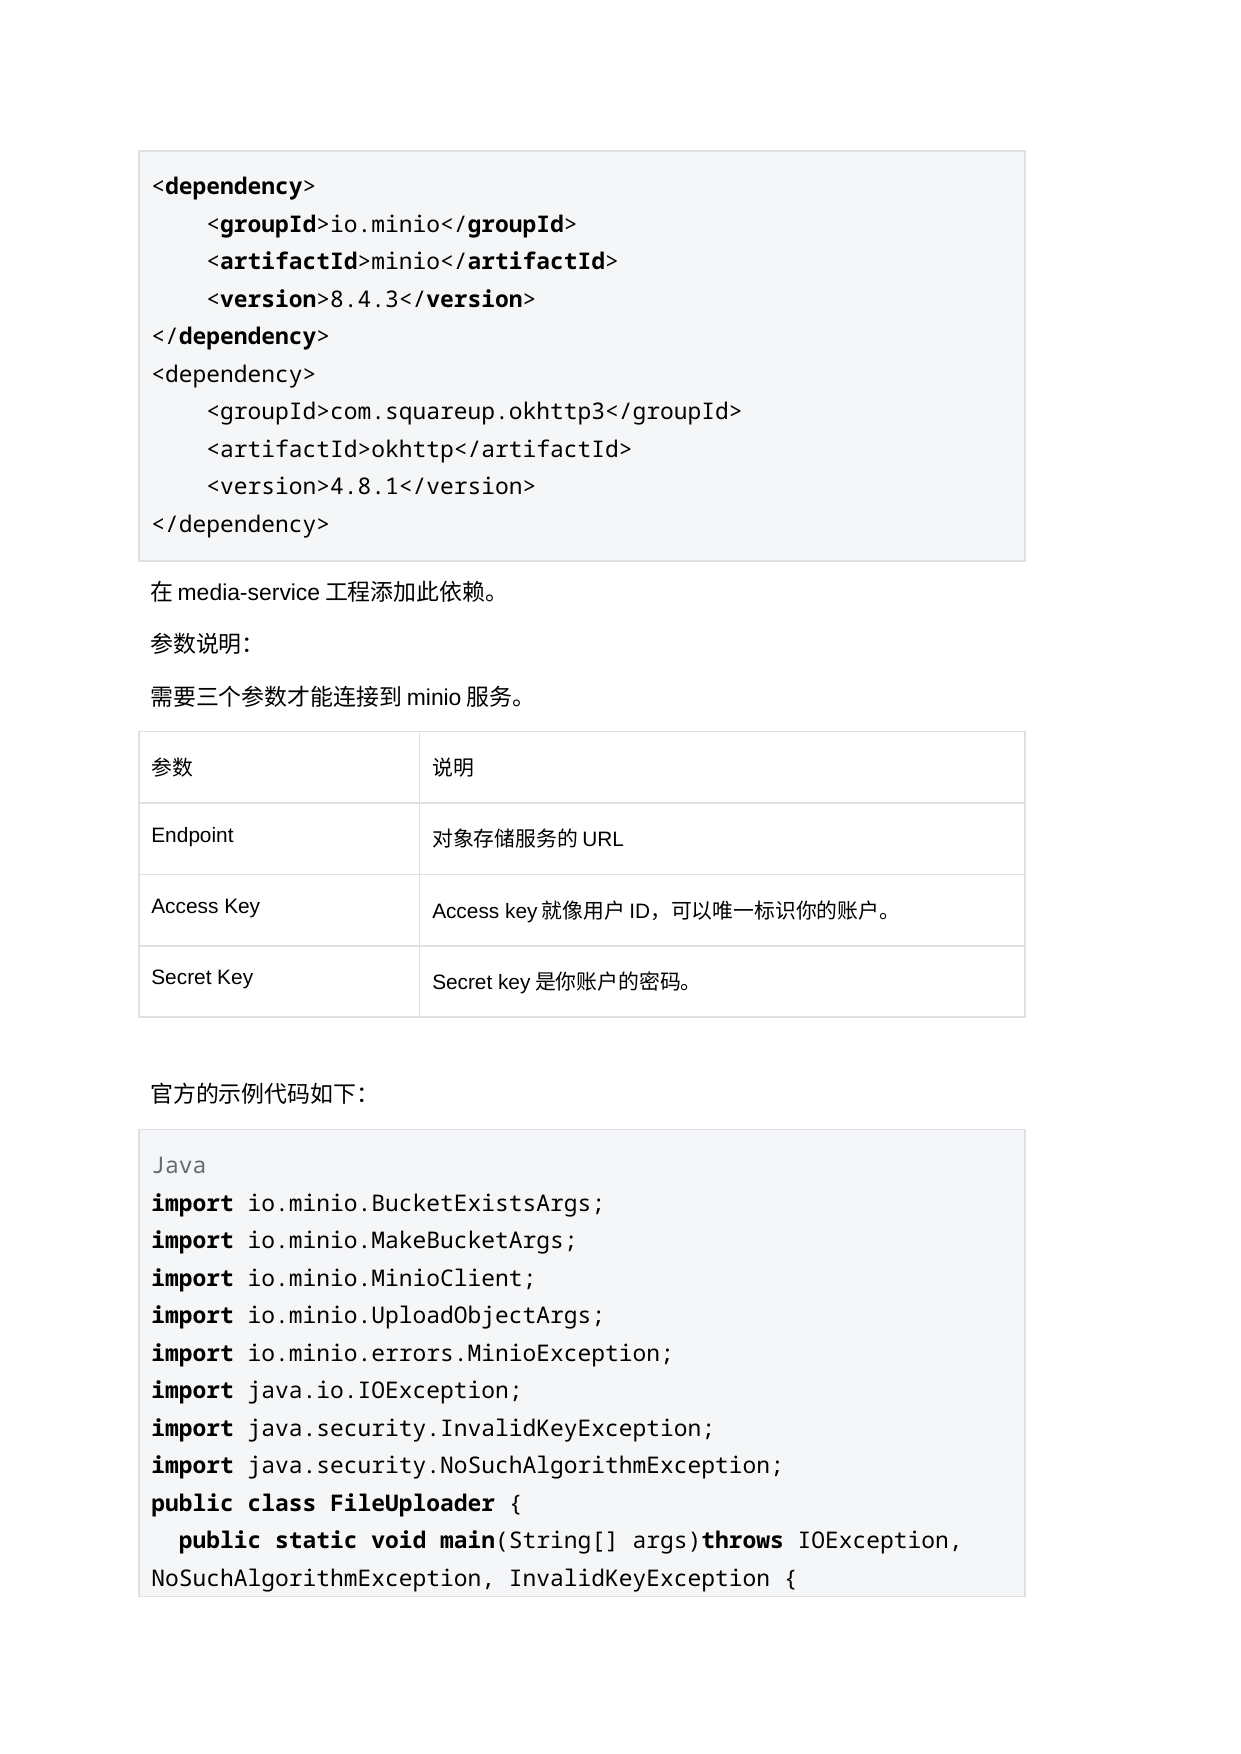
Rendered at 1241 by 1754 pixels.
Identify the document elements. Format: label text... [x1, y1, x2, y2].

text 参数说明： [150, 626, 1090, 659]
text 在media-service工程添加此依赖。 [150, 574, 1090, 607]
text 官方的示例代码如下： [150, 1076, 1090, 1109]
table_cell Access Key [140, 875, 419, 945]
table_cell Endpoint [140, 804, 419, 873]
table_cell 对象存储服务的URL [420, 804, 1024, 873]
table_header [140, 152, 1024, 560]
table_header 参数 [140, 732, 419, 802]
text 需要三个参数才能连接到minio服务。 [150, 678, 1090, 712]
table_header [140, 1130, 1024, 1596]
table_cell Secret key是你账户的密码。 [420, 947, 1024, 1016]
table_header 说明 [420, 732, 1024, 802]
table_cell Access key就像用户ID，可以唯一标识你的账户。 [420, 875, 1024, 945]
table_cell Secret Key [140, 947, 419, 1016]
